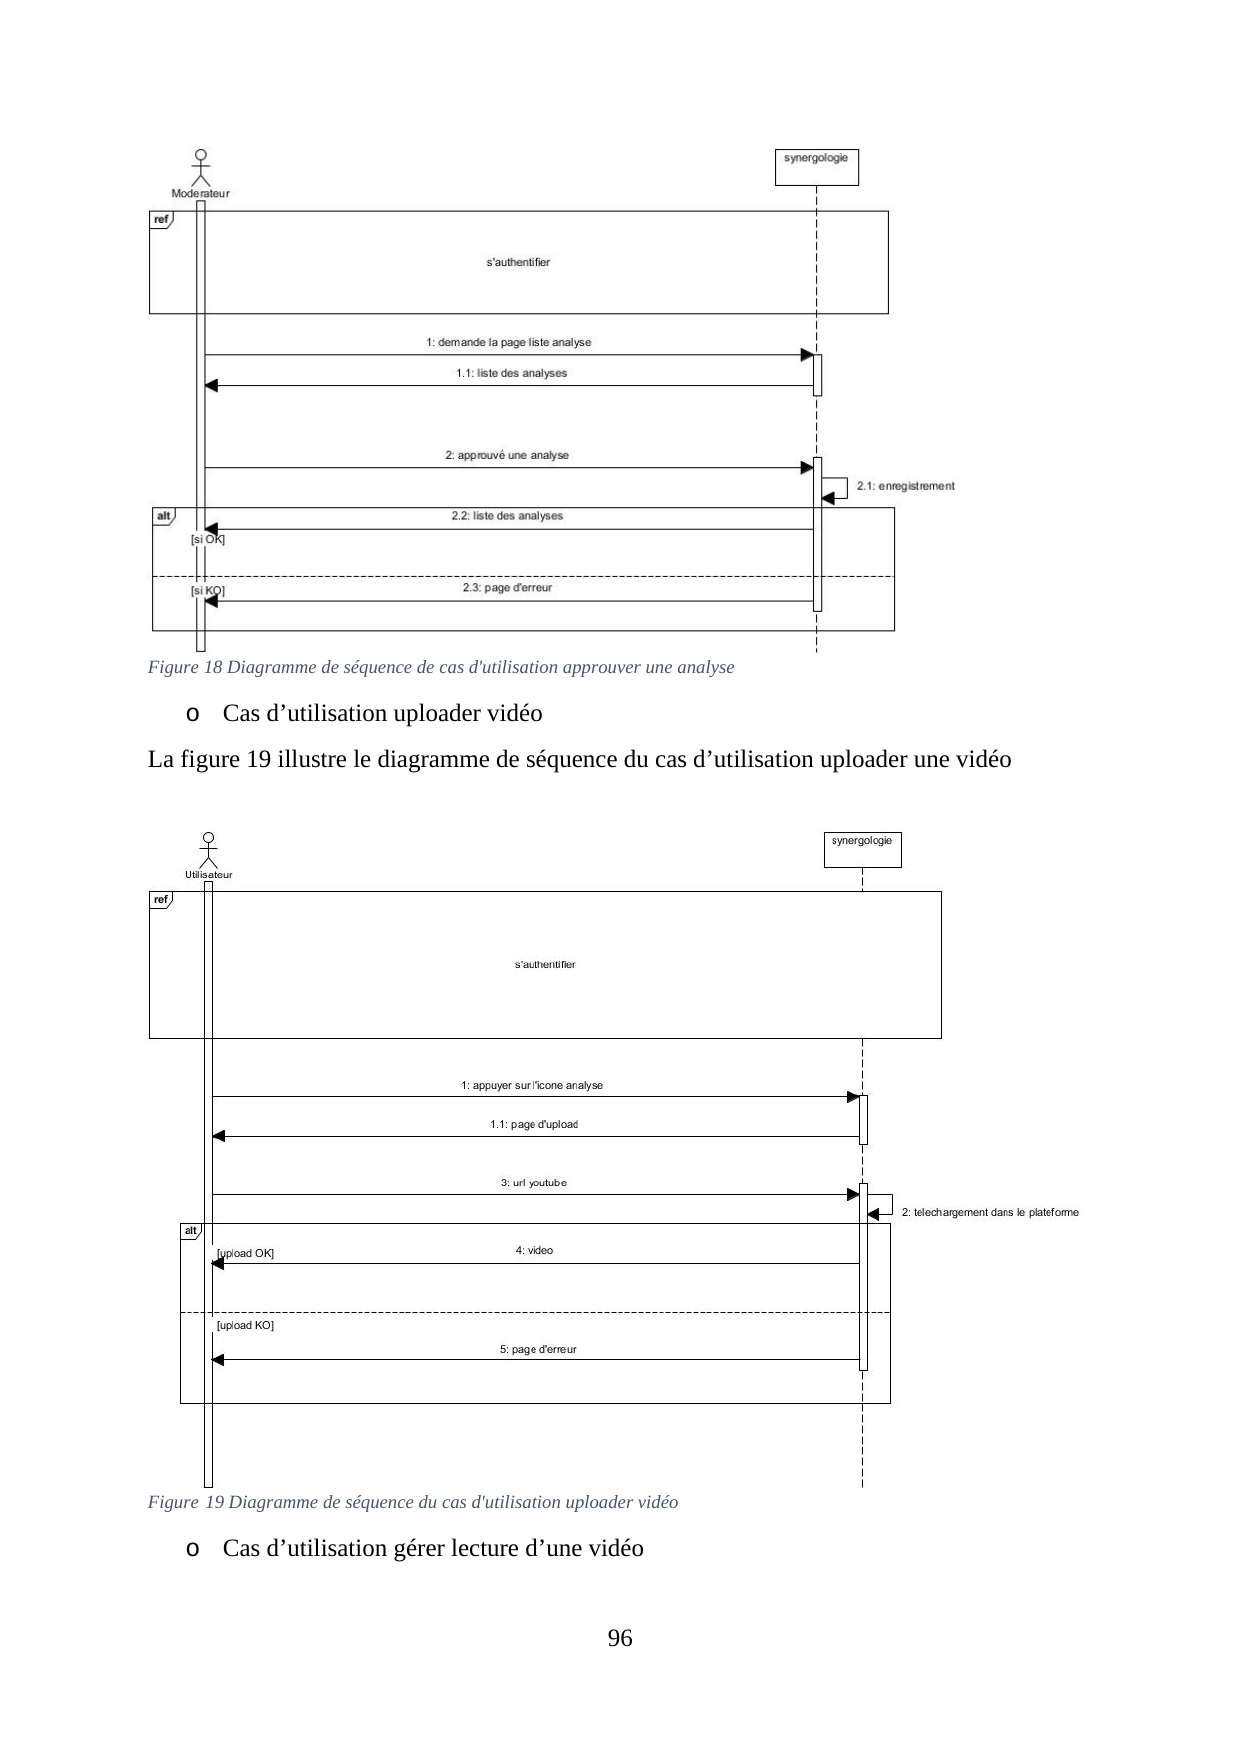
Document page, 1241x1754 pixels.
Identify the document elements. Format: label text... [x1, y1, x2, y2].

picture [147, 830, 1093, 1491]
text La figure 19 illustre le diagramme de séquence du cas d’utilisation uploader une vidéo [148, 744, 1092, 773]
picture [147, 147, 969, 656]
list Cas d’utilisation gérer lecture d’une vidéo [185, 1533, 1092, 1564]
list Cas d’utilisation uploader vidéo [185, 698, 1092, 729]
text Figure 18 Diagramme de séquence de cas d'utilisation approuver une analyse [148, 656, 1092, 677]
text Figure 19 Diagramme de séquence du cas d'utilisation uploader vidéo [148, 1491, 1092, 1512]
